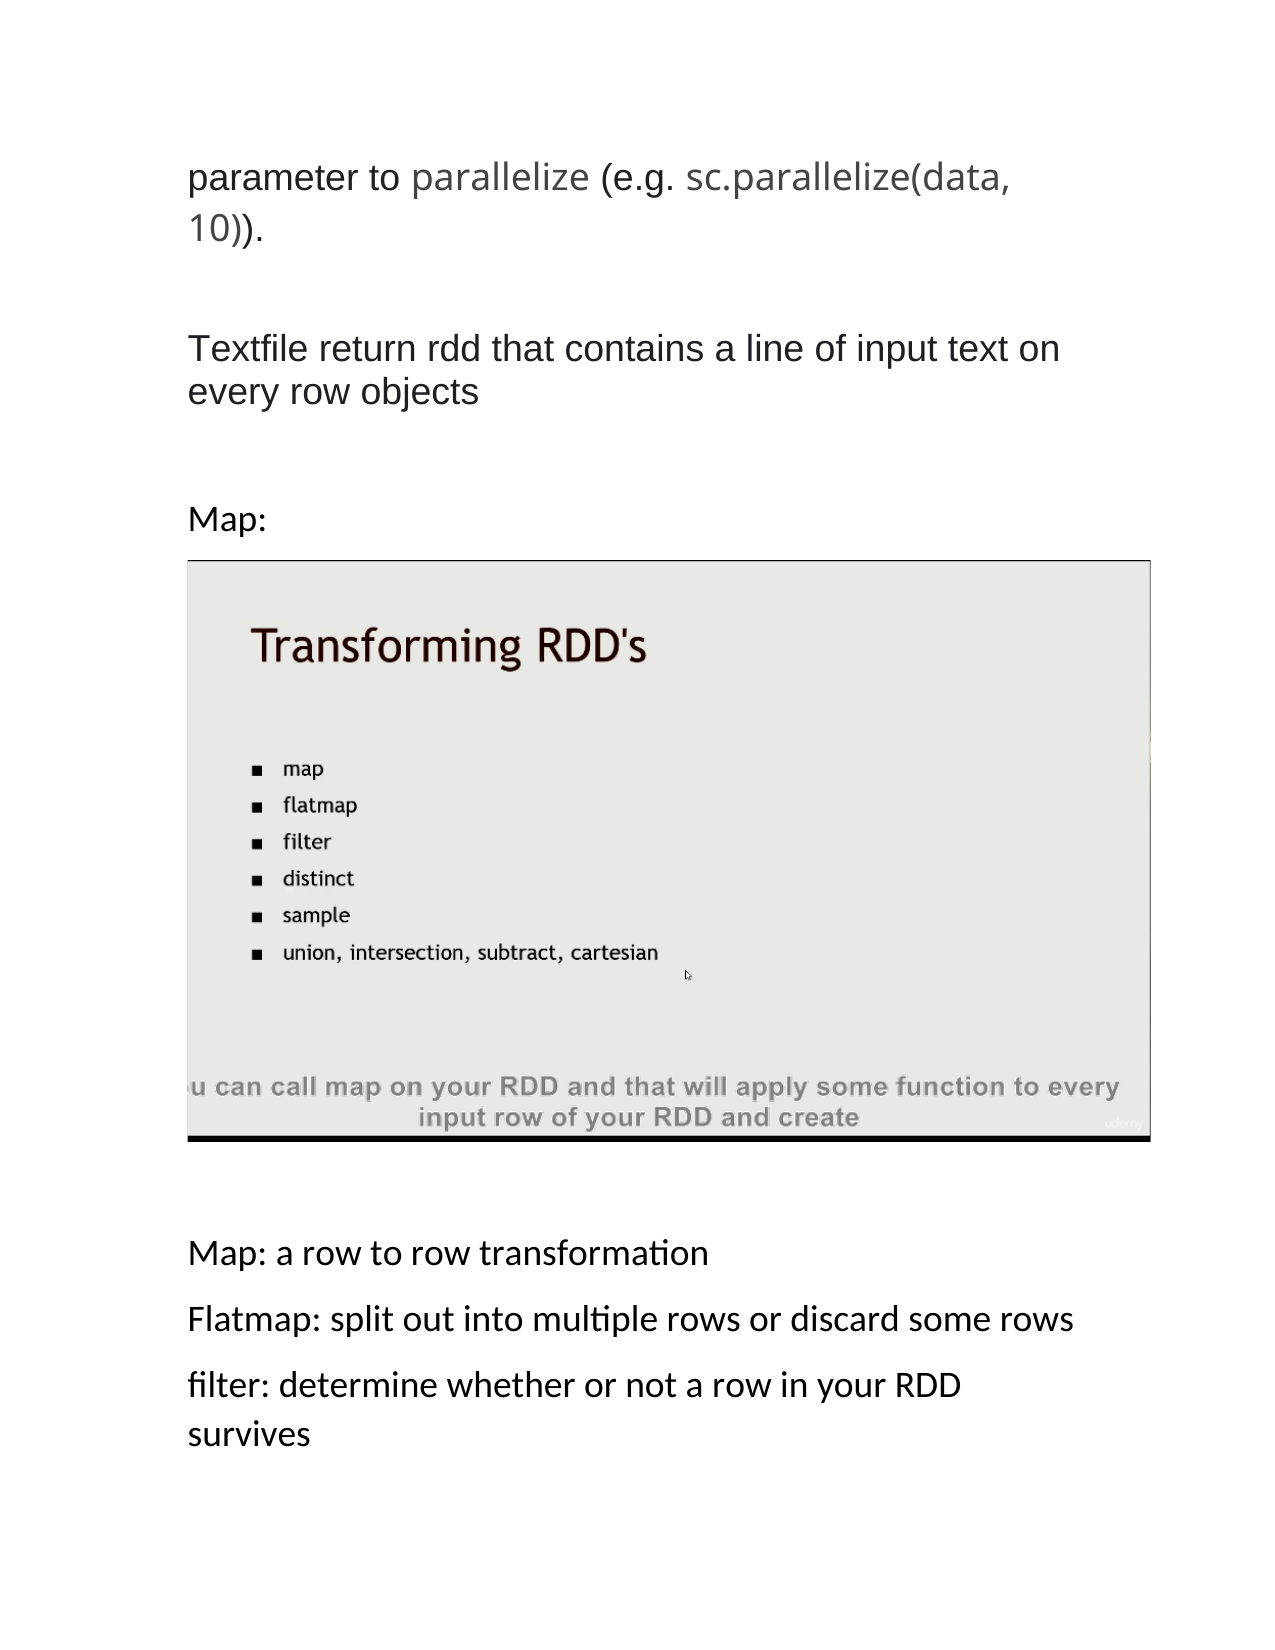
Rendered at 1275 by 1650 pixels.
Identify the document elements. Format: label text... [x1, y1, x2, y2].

text Map: a row to row transformation [187, 1228, 1087, 1274]
text Map: [187, 494, 1087, 540]
picture [187, 560, 1151, 1142]
text Textfile return rdd that contains a line of input text on every row objects [187, 326, 1087, 413]
text Flatmap: split out into multiple rows or discard some rows [187, 1294, 1087, 1340]
text filter: determine whether or not a row in your RDD survives [187, 1361, 1087, 1456]
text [187, 150, 1087, 252]
